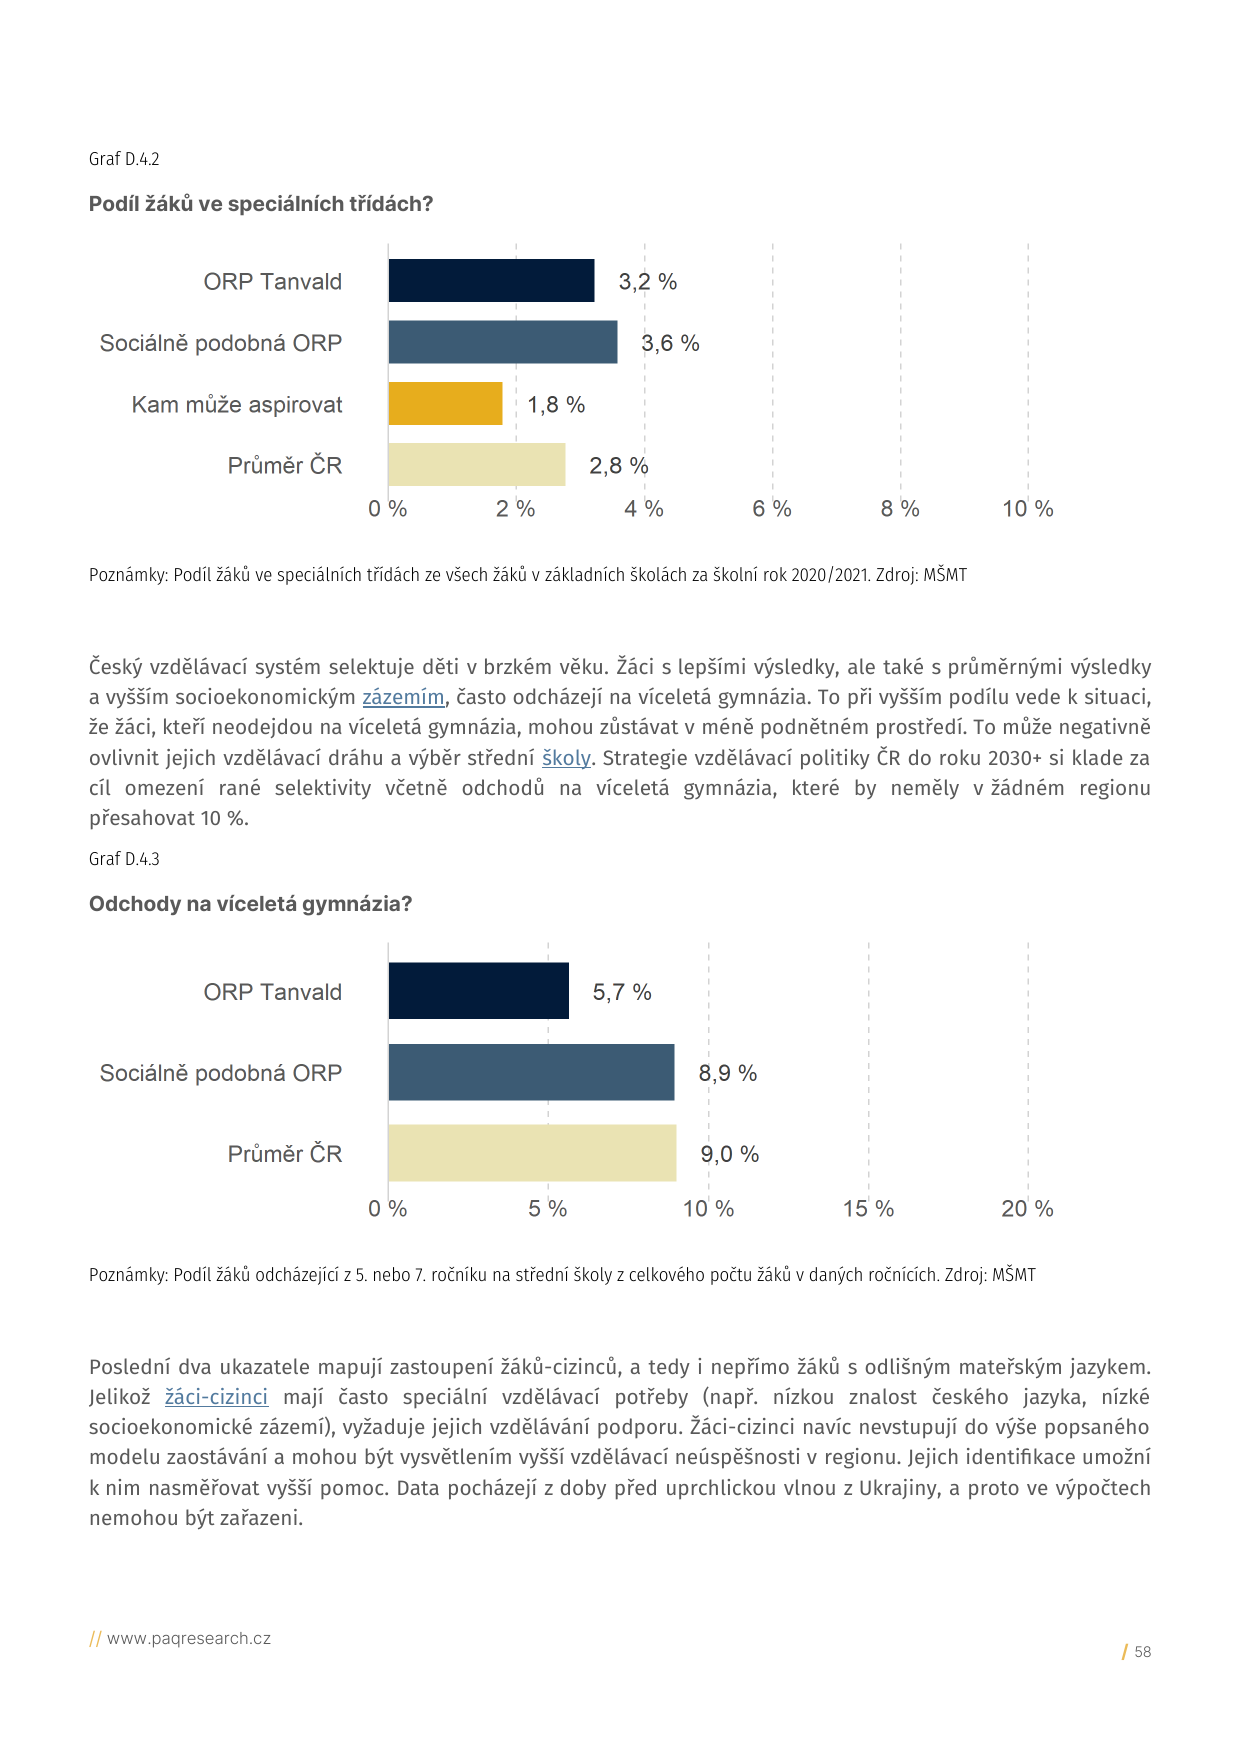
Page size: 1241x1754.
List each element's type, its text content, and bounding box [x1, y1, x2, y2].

text Poznámky: Podíl žáků odcházející z 5. nebo 7. ročníku na střední školy z celkového počtu žáků v daných ročnících. Zdroj: MŠMT [89, 1264, 1152, 1287]
picture [88, 916, 1139, 1248]
text Český vzdělávací systém selektuje děti v brzkém věku. Žáci s lepšími výsledky, ale také s průměrnými výsledky a vyšším socioekonomickým zázemím, často odcházejí na víceletá gymnázia. To při vyšším podílu vede k situaci, že žáci, kteří neodejdou na víceletá gymnázia, mohou zůstávat v méně podnětném prostředí. To může negativně ovlivnit jejich vzdělávací dráhu a výběr střední školy. Strategie vzdělávací politiky ČR do roku 2030+ si klade za cíl omezení rané selektivity včetně odchodů na víceletá gymnázia, které by neměly v žádném regionu přesahovat 10 %. [89, 649, 1152, 831]
picture [88, 216, 1139, 548]
text Poslední dva ukazatele mapují zastoupení žáků-cizinců, a tedy i nepřímo žáků s odlišným mateřským jazykem. Jelikož žáci-cizinci mají často speciální vzdělávací potřeby (např. nízkou znalost českého jazyka, nízké socioekonomické zázemí), vyžaduje jejich vzdělávání podporu. Žáci-cizinci navíc nevstupují do výše popsaného modelu zaostávání a mohou být vysvětlením vyšší vzdělávací neúspěšnosti v regionu. Jejich identifikace umožní k nim nasměřovat vyšší pomoc. Data pocházejí z doby před uprchlickou vlnou z Ukrajiny, a proto ve výpočtech nemohou být zařazeni. [89, 1349, 1152, 1531]
text Poznámky: Podíl žáků ve speciálních třídách ze všech žáků v základních školách za školní rok 2020/2021. Zdroj: MŠMT [89, 564, 1152, 587]
text Odchody na víceletá gymnázia? [89, 886, 1152, 916]
text Graf D.4.2 [89, 148, 1152, 170]
text Podíl žáků ve speciálních třídách? [89, 186, 1152, 216]
text Graf D.4.3 [89, 847, 1152, 870]
